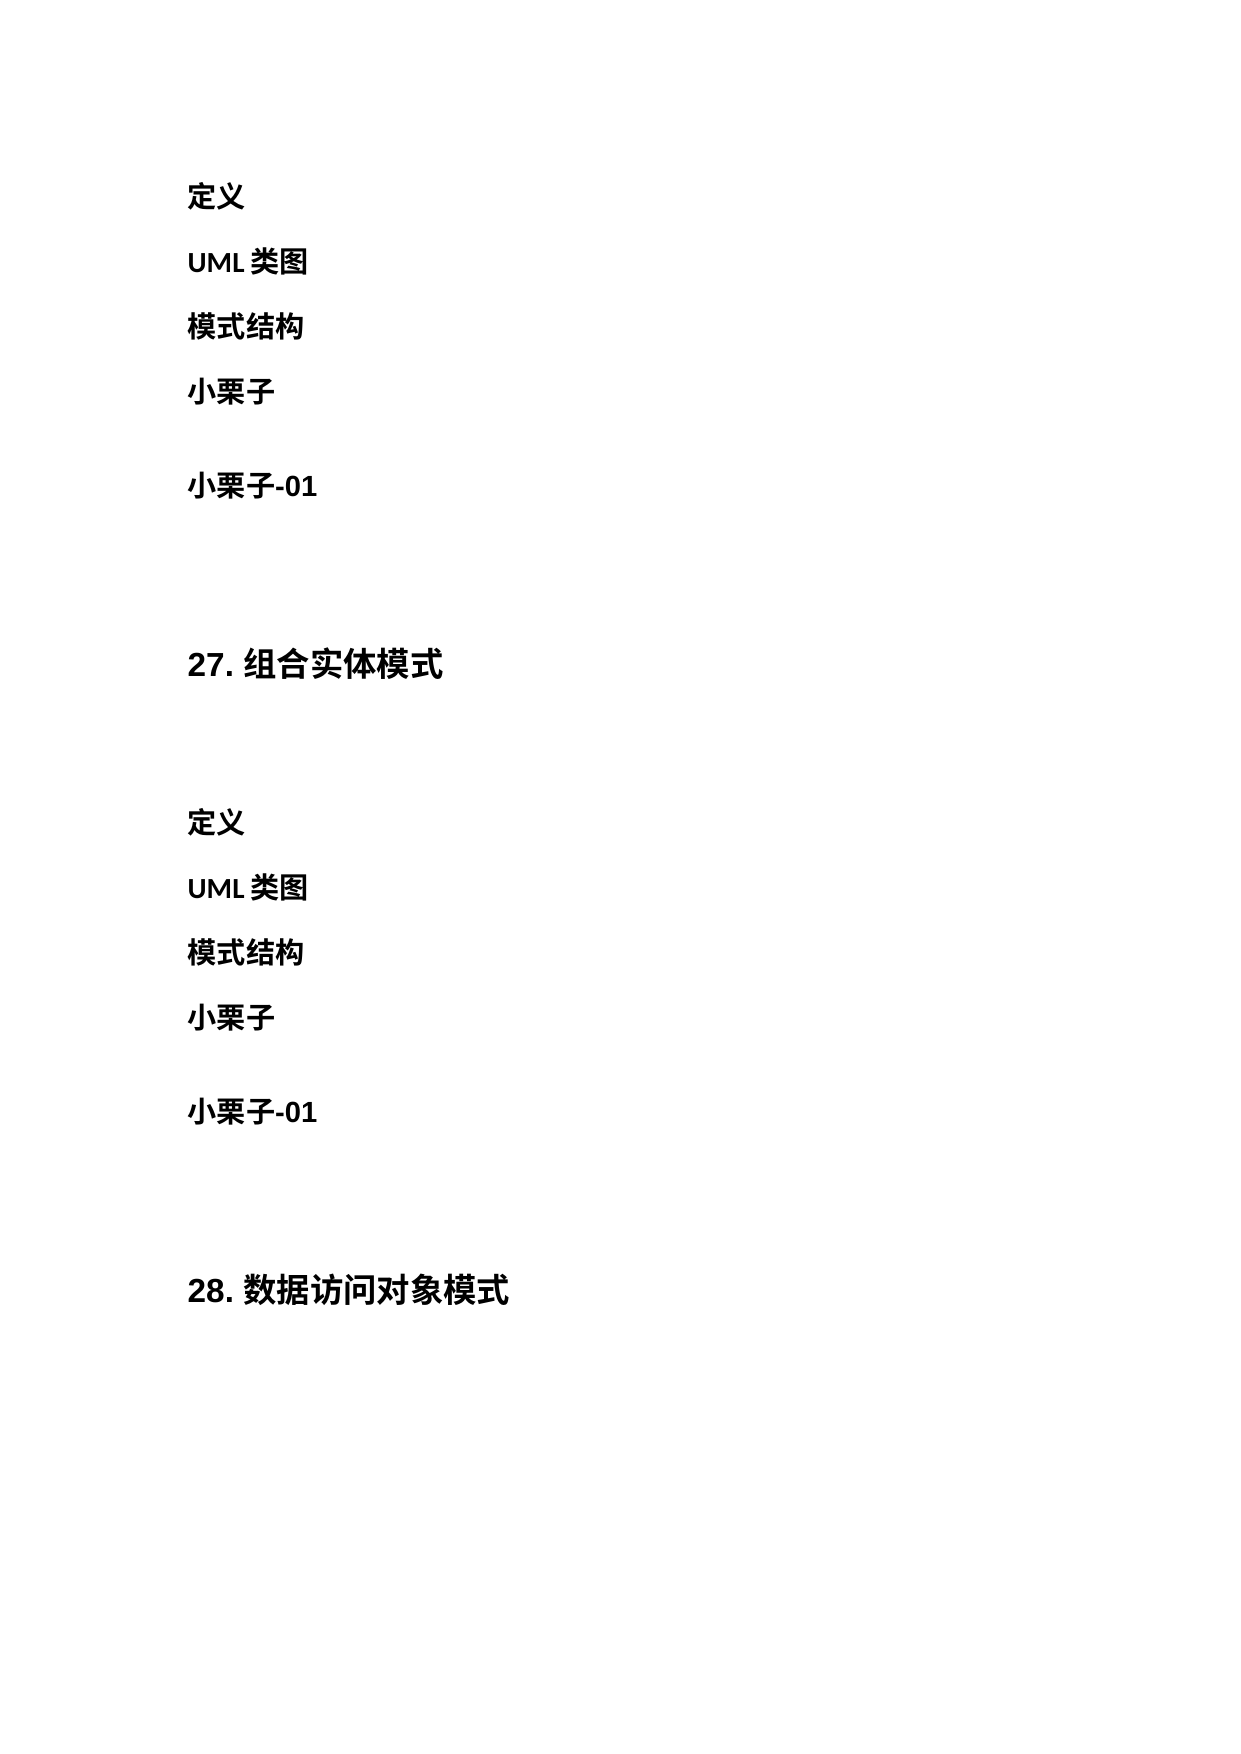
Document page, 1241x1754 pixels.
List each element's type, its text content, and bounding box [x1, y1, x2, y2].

subtitle 定义 [187, 788, 1053, 853]
subtitle 定义 [187, 162, 1053, 227]
subtitle 模式结构 [187, 292, 1053, 357]
subtitle 模式结构 [187, 918, 1053, 983]
subtitle 小栗子 [187, 983, 1053, 1048]
subtitle UML类图 [187, 853, 1053, 918]
subtitle 组合实体模式 [187, 629, 1053, 694]
subtitle 数据访问对象模式 [187, 1256, 1053, 1321]
subtitle UML类图 [187, 227, 1053, 292]
subtitle 小栗子-01 [187, 451, 1053, 516]
subtitle 小栗子-01 [187, 1078, 1053, 1143]
subtitle 小栗子 [187, 357, 1053, 422]
